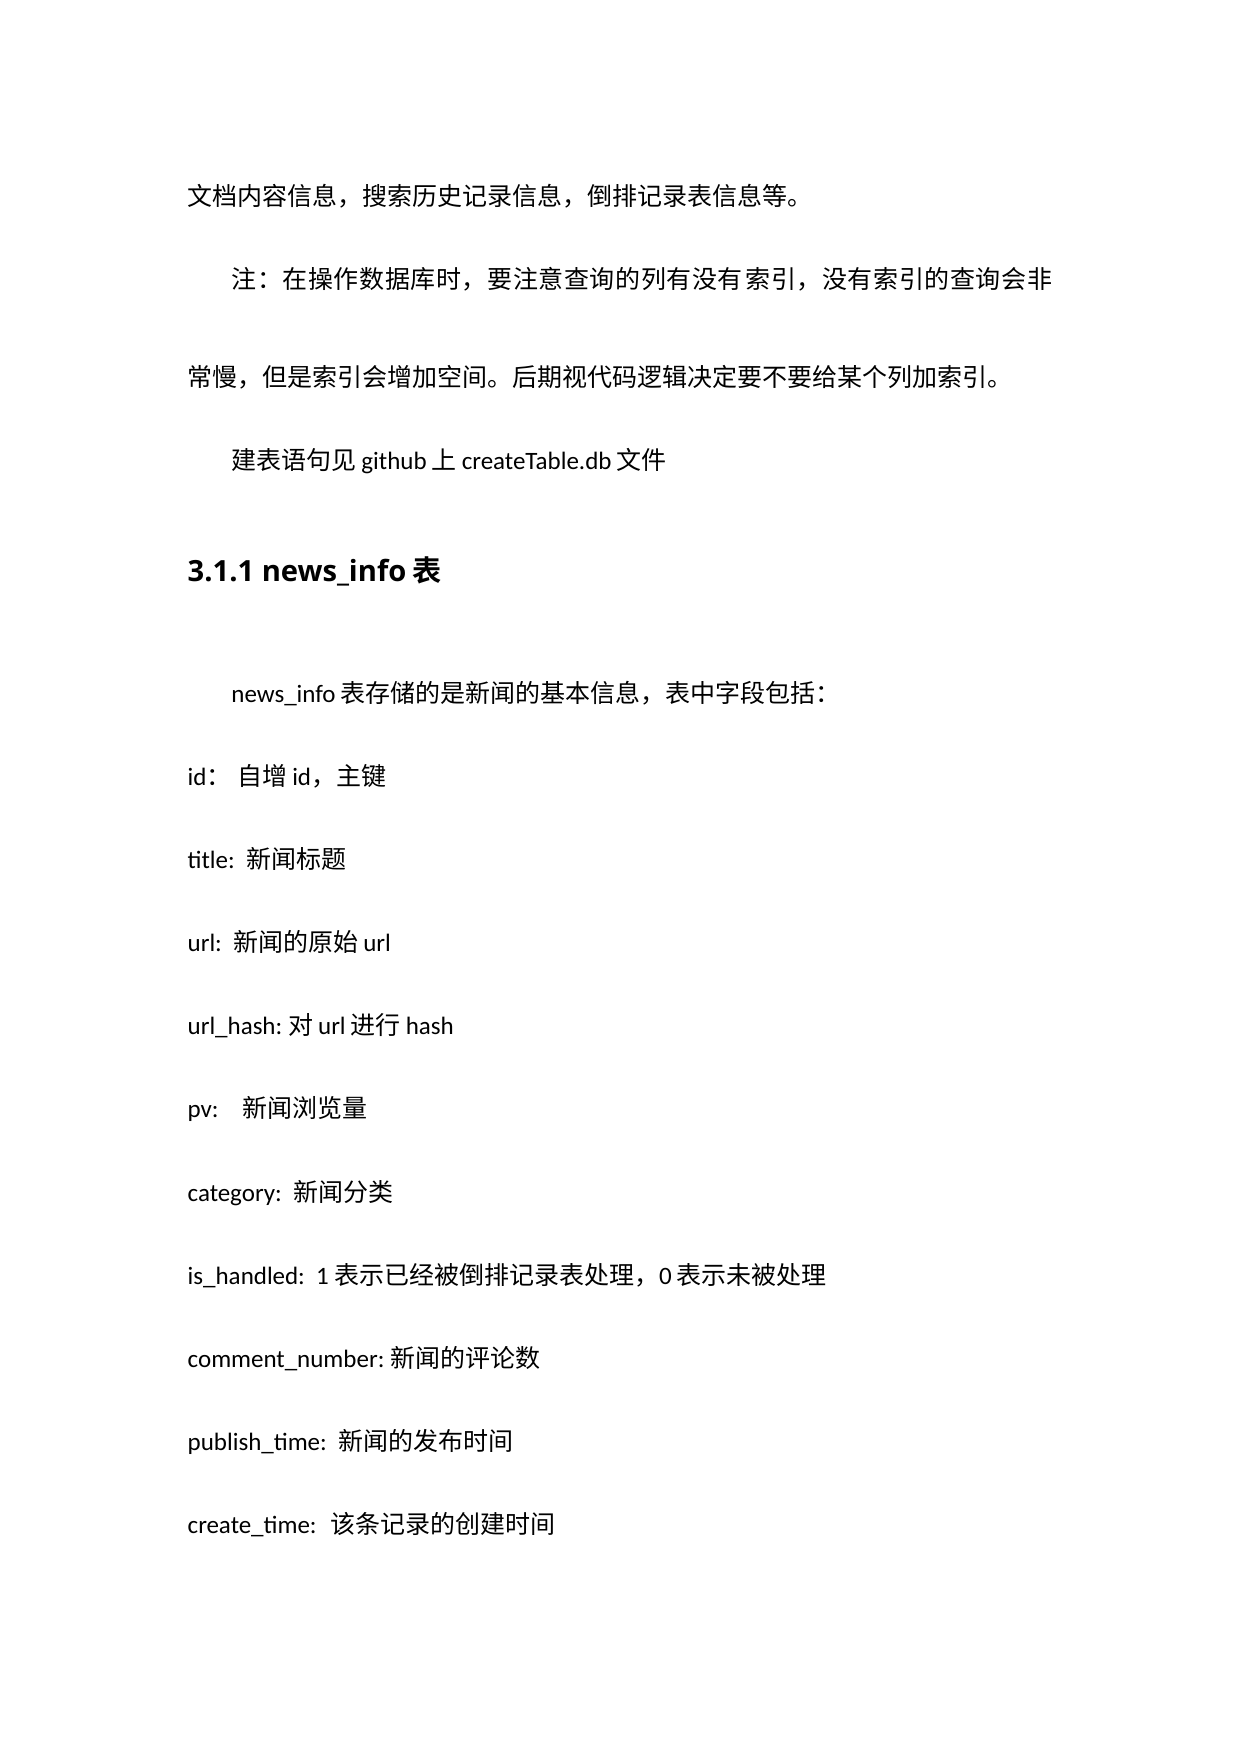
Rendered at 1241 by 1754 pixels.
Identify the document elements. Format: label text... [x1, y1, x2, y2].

text publish_time: 新闻的发布时间 [187, 1407, 1053, 1472]
text title: 新闻标题 [187, 825, 1053, 890]
text pv: 新闻浏览量 [187, 1074, 1053, 1139]
text id： 自增id，主键 [187, 742, 1053, 807]
text 注：在操作数据库时，要注意查询的列有没有索引，没有索引的查询会非常慢，但是索引会增加空间。后期视代码逻辑决定要不要给某个列加索引。 [187, 245, 1053, 408]
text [187, 162, 1053, 227]
text create_time: 该条记录的创建时间 [187, 1490, 1053, 1555]
text comment_number: 新闻的评论数 [187, 1324, 1053, 1389]
text url: 新闻的原始url [187, 908, 1053, 973]
text 建表语句见github上createTable.db文件 [187, 426, 1053, 491]
text url_hash: 对url进行hash [187, 991, 1053, 1056]
text is_handled: 1表示已经被倒排记录表处理，0表示未被处理 [187, 1241, 1053, 1306]
text news_info表存储的是新闻的基本信息，表中字段包括： [187, 659, 1053, 724]
text category: 新闻分类 [187, 1158, 1053, 1223]
subtitle 3.1.1 news_info表 [187, 536, 1053, 601]
